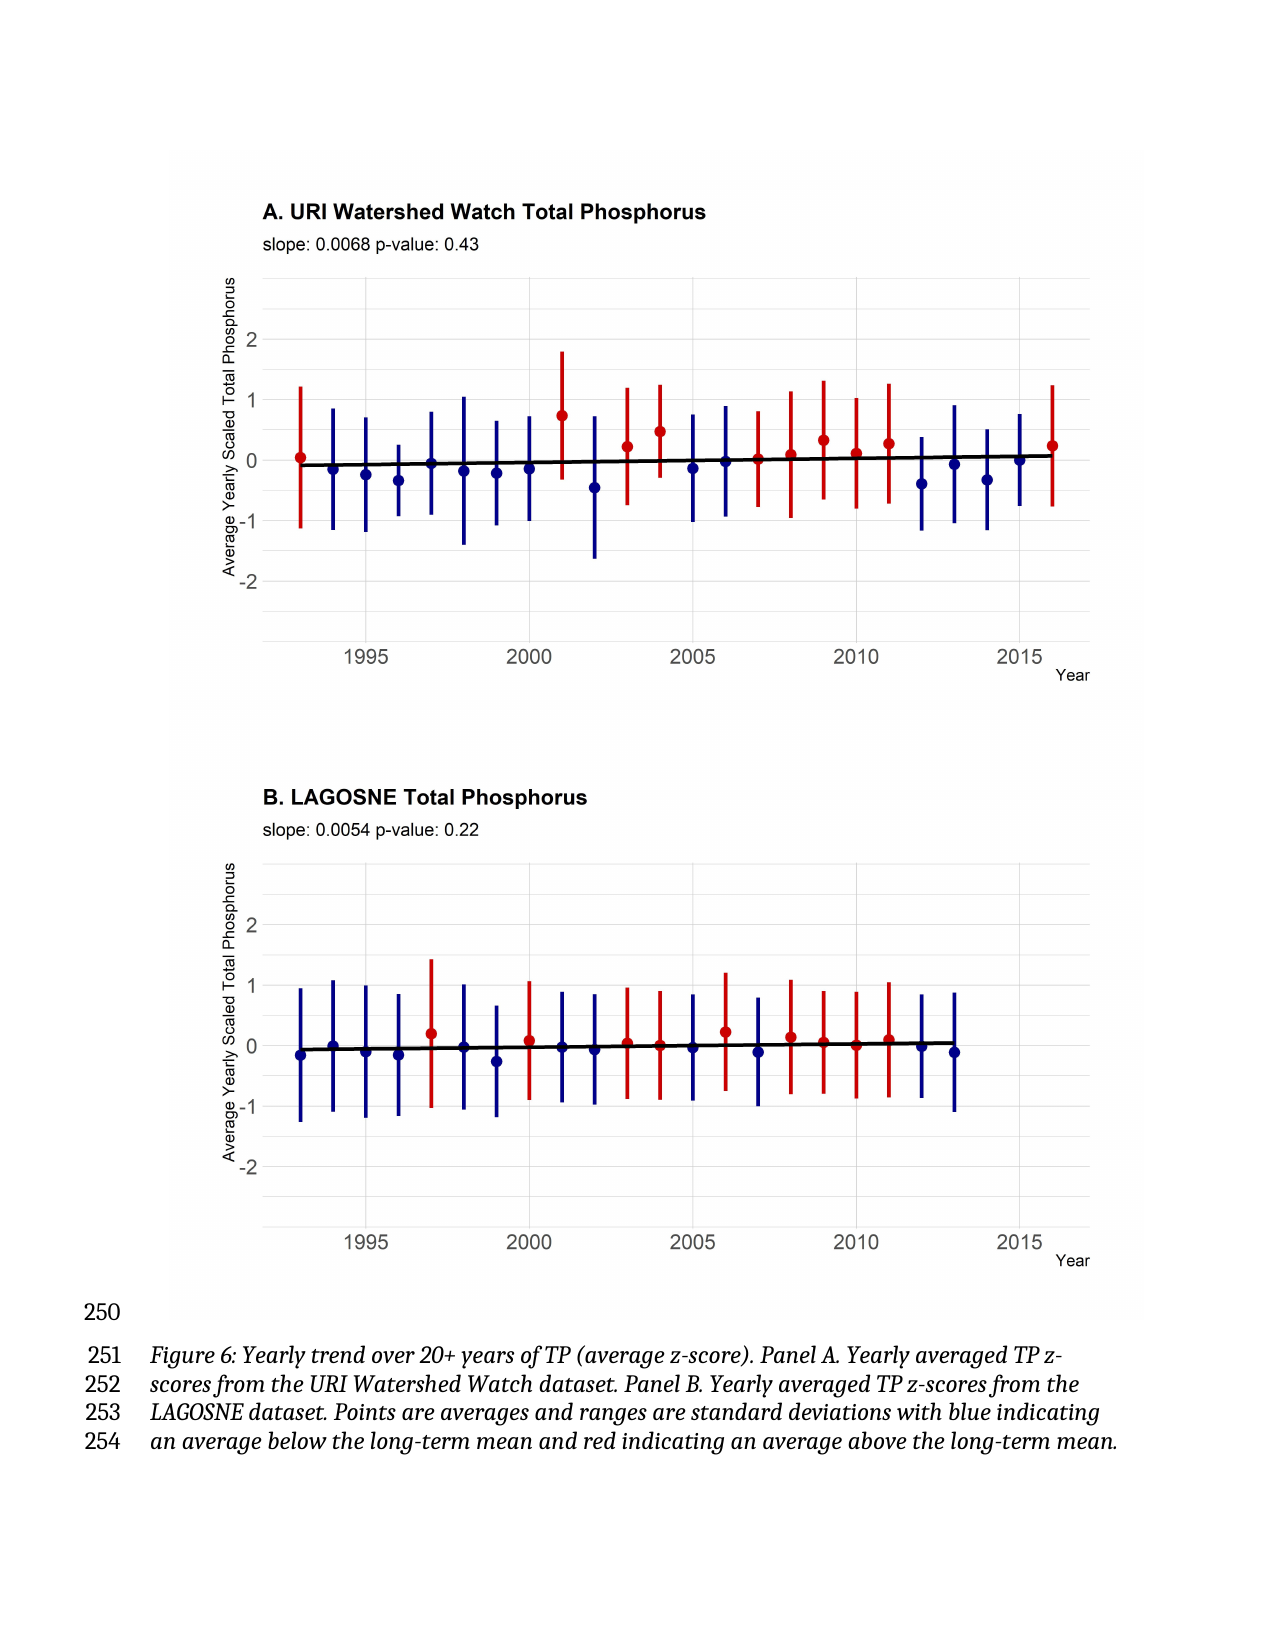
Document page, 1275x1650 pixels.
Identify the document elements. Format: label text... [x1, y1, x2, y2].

picture [168, 150, 1144, 1320]
text Figure 6: Yearly trend over 20+ years of TP (average z-score). Panel A. Yearly averaged TP z-scores from the URI Watershed Watch dataset. Panel B. Yearly averaged TP z-scores from the LAGOSNE dataset. Points are averages and ranges are standard deviations with blue indicating an average below the long-term mean and red indicating an average above the long-term mean. [150, 1341, 1125, 1456]
